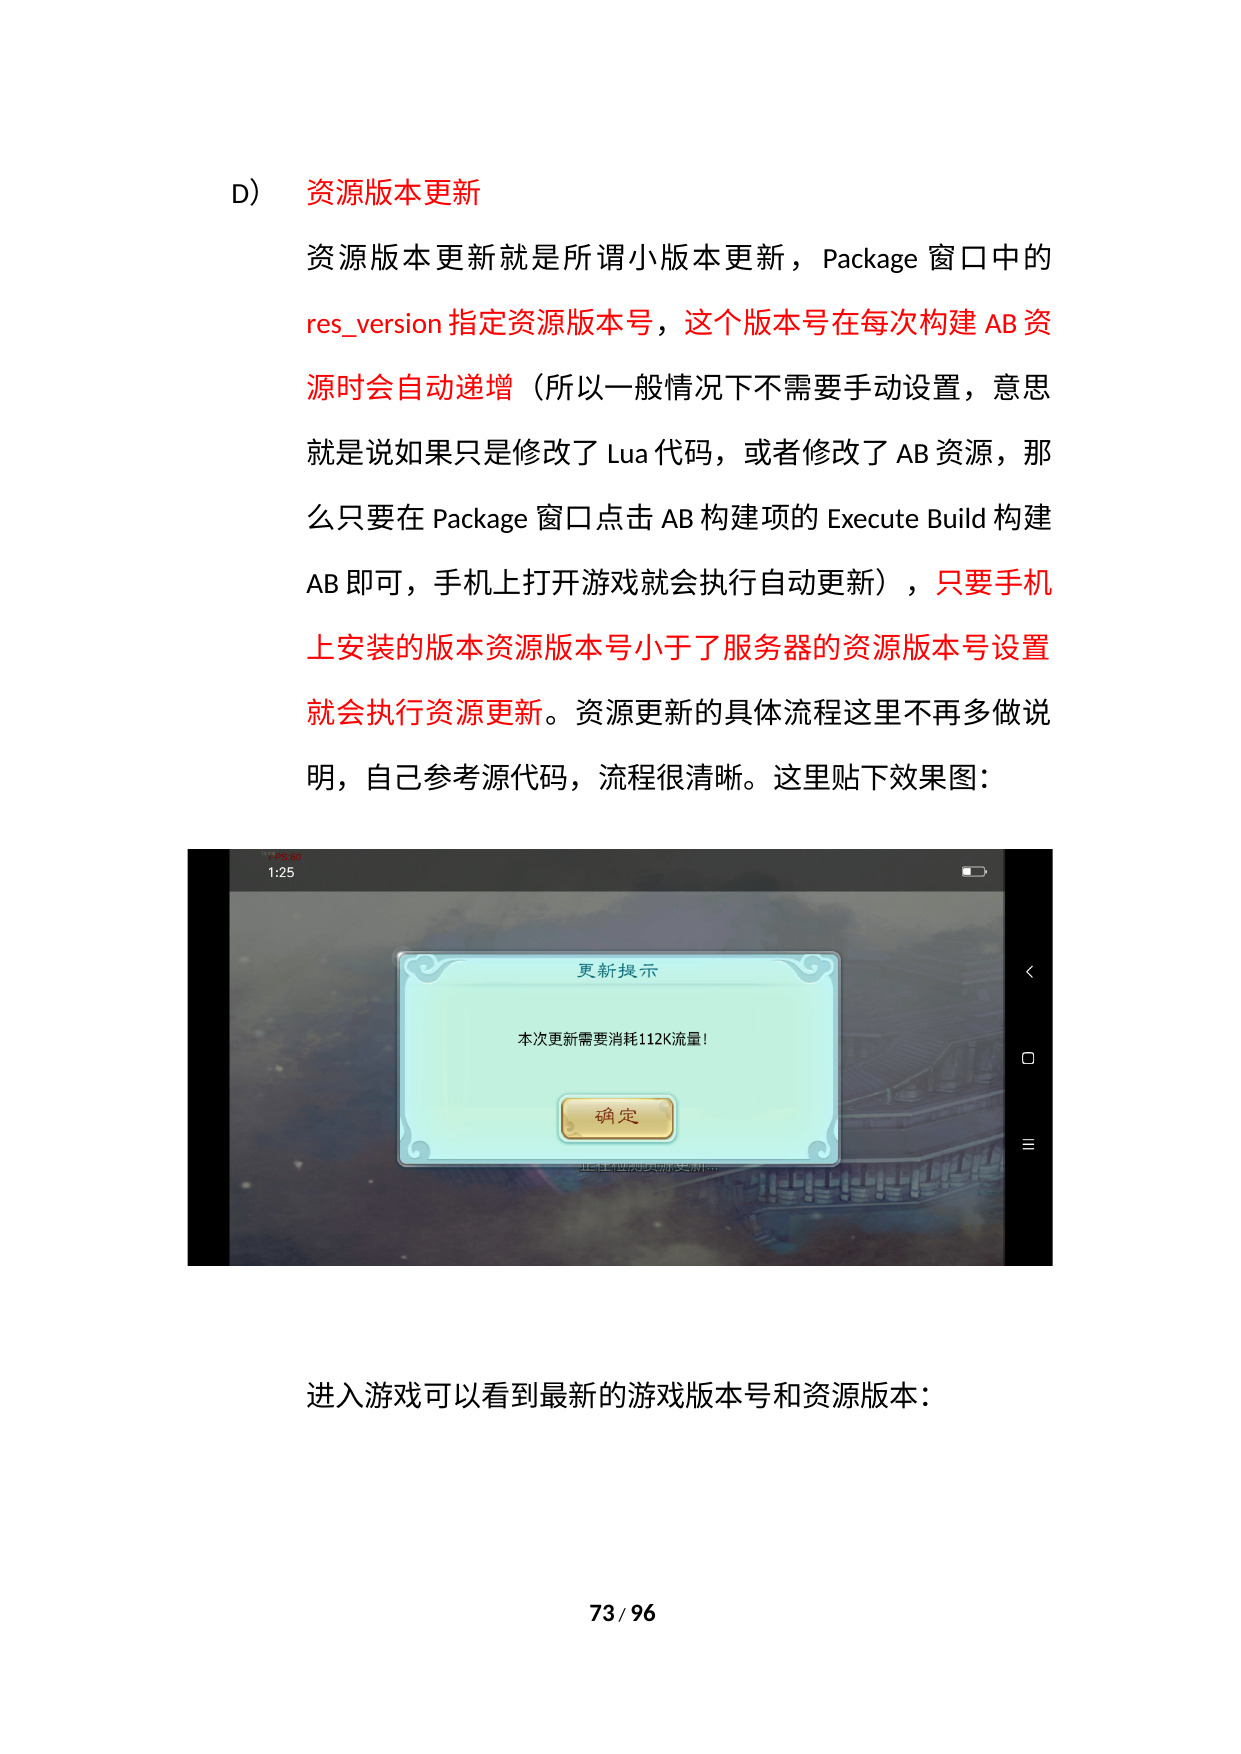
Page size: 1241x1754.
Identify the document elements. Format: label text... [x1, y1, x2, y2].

list 资源版本更新 [231, 158, 1053, 223]
picture [187, 849, 1053, 1266]
list 资源版本更新就是所谓小版本更新，Package窗口中的res_version指定资源版本号，这个版本号在每次构建AB资源时会自动递增（所以一般情况下不需要手动设置，意思就是说如果只是修改了Lua代码，或者修改了AB资源，那么只要在Package窗口点击AB构建项的Execute Build构建AB即可，手机上打开游戏就会执行自动更新），只要手机上安装的版本资源版本号小于了服务器的资源版本号设置，就会执行资源更新。资源更新的具体流程这里不再多做说明，自己参考源代码，流程很清晰。这里贴下效果图： [306, 223, 1053, 808]
list 进入游戏可以看到最新的游戏版本号和资源版本： [306, 1361, 1053, 1426]
